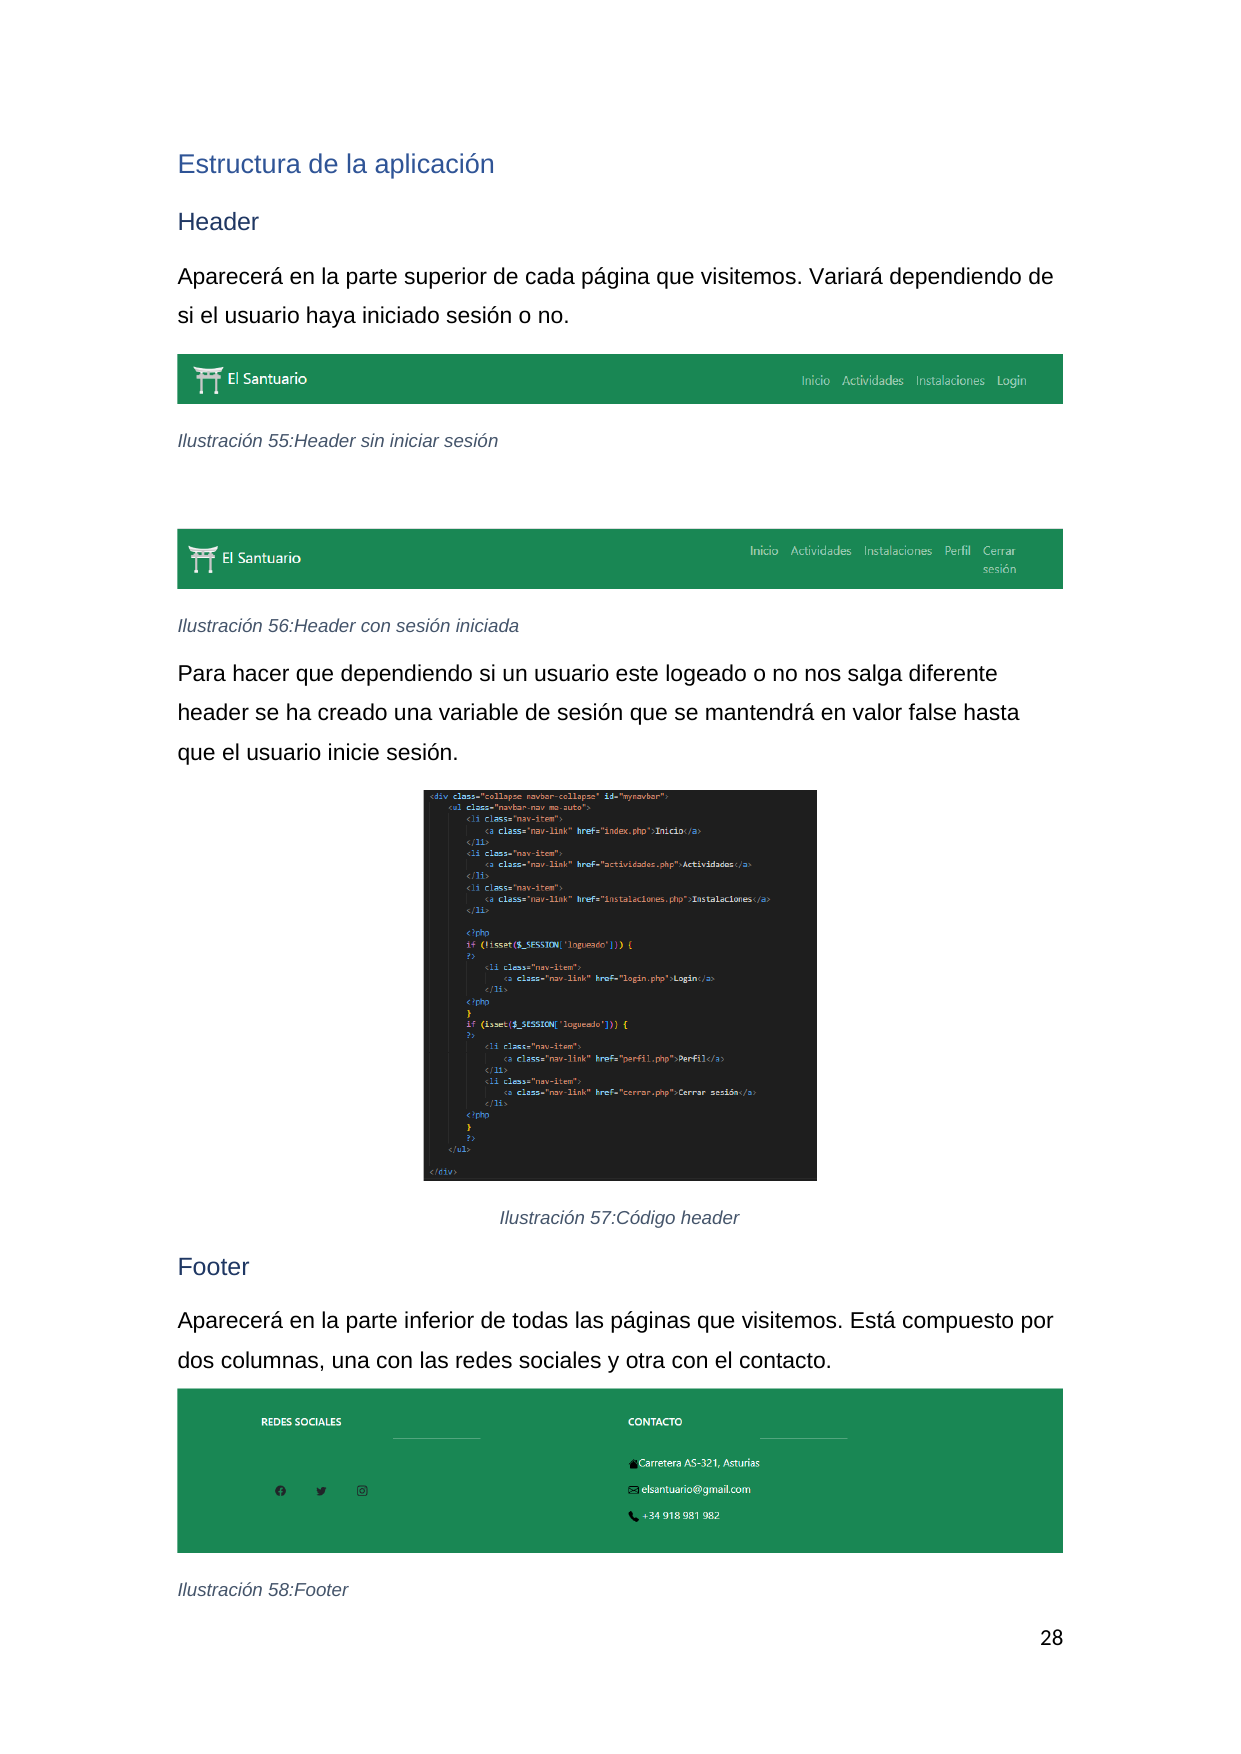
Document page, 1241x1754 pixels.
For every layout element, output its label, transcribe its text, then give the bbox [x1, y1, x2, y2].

text Aparecerá en la parte inferior de todas las páginas que visitemos. Está compuesto por dos columnas, una con las redes sociales y otra con el contacto. [177, 1307, 1063, 1387]
text Para hacer que dependiendo si un usuario este logeado o no nos salga diferente header se ha creado una variable de sesión que se mantendrá en valor false hasta que el usuario inicie sesión. [177, 660, 1063, 765]
text Ilustración 56:Header con sesión iniciada [177, 615, 1063, 637]
subtitle Header [177, 207, 1063, 236]
subtitle Estructura de la aplicación [177, 148, 1063, 179]
subtitle Footer [177, 1252, 1063, 1281]
text Aparecerá en la parte superior de cada página que visitemos. Variará dependiendo de si el usuario haya iniciado sesión o no. [177, 263, 1063, 328]
text Ilustración 58:Footer [177, 1579, 1063, 1601]
picture [423, 790, 817, 1181]
picture [177, 1387, 1063, 1553]
text Ilustración 57:Código header [177, 1207, 1063, 1229]
picture [177, 526, 1063, 589]
picture [177, 354, 1063, 404]
text Ilustración 55:Header sin iniciar sesión [177, 430, 1063, 451]
